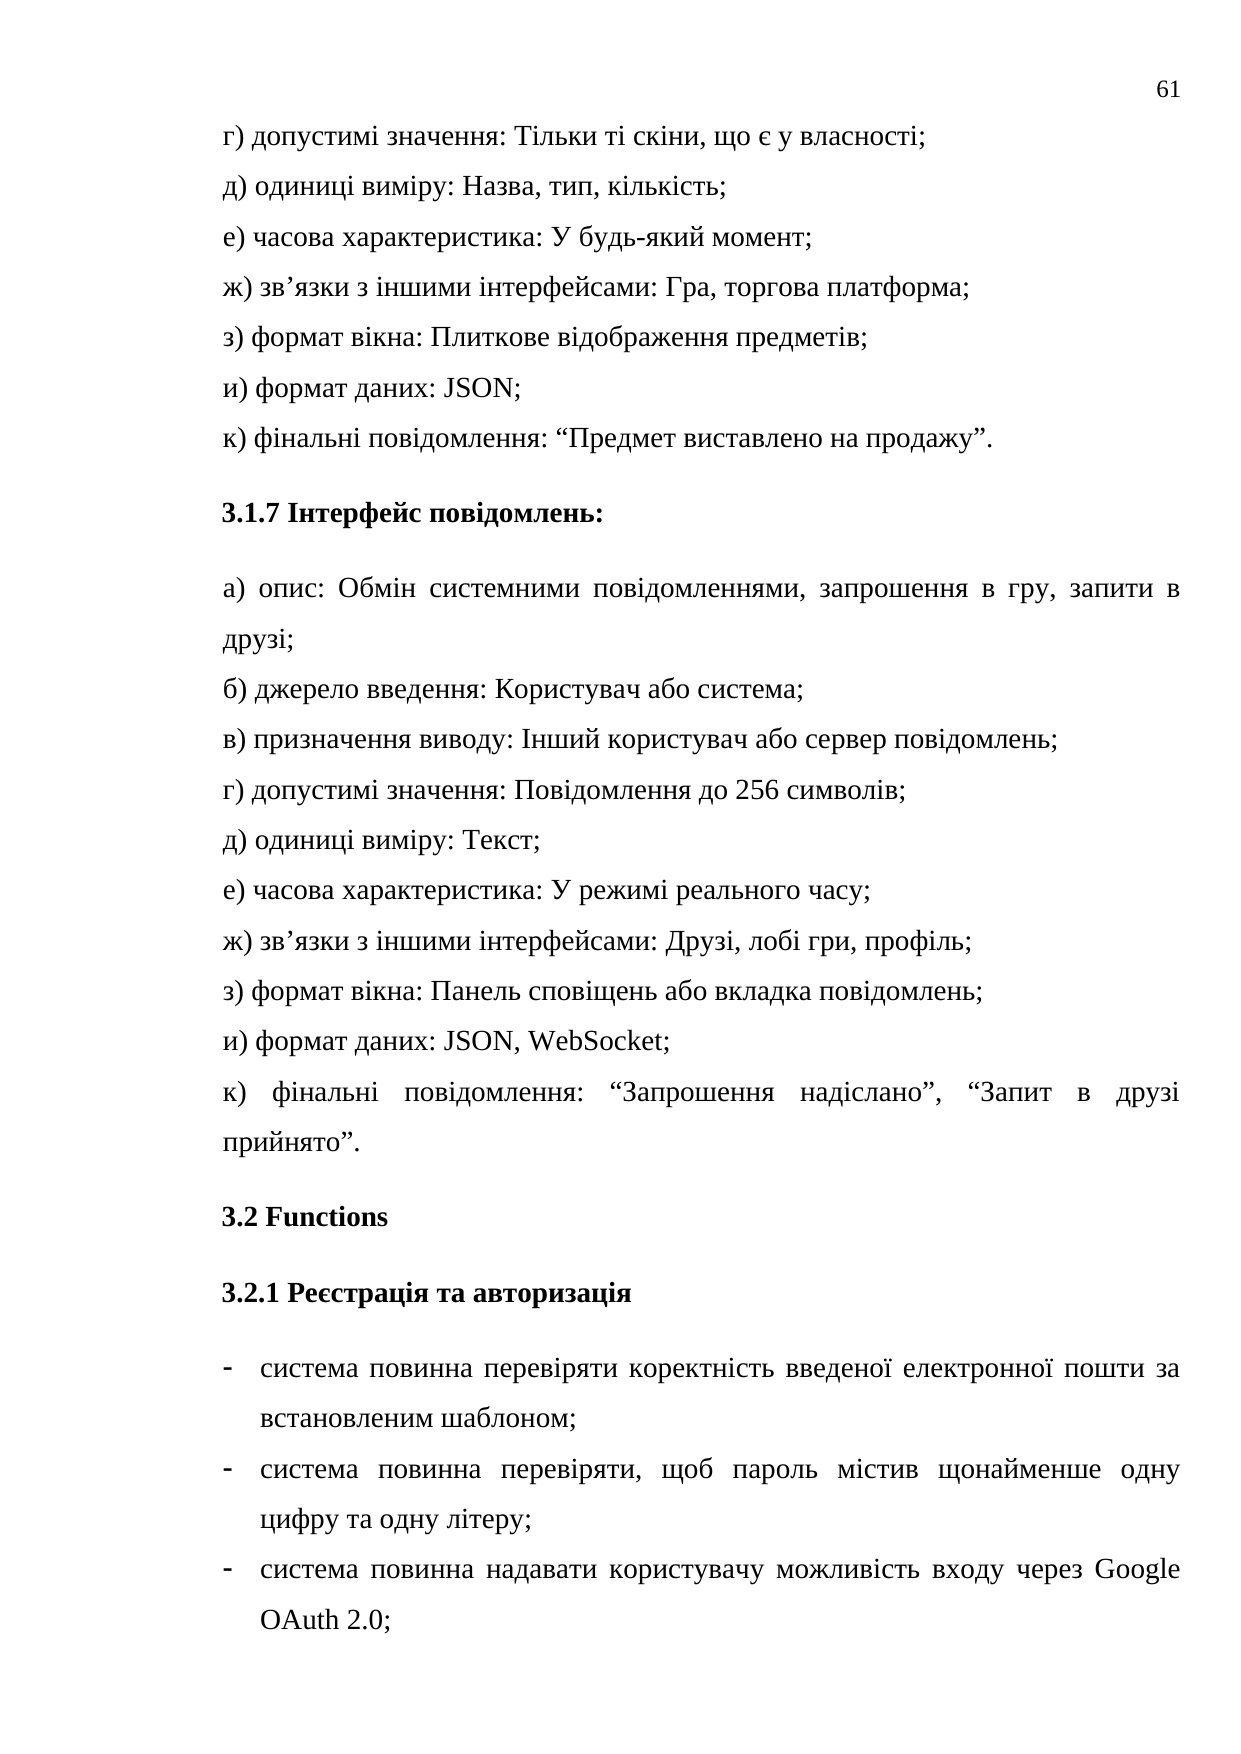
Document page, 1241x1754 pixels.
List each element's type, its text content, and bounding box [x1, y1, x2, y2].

text ж) зв’язки з іншими інтерфейсами: Гра, торгова платформа; [223, 269, 1181, 303]
text в) призначення виводу: Інший користувач або сервер повідомлень; [223, 722, 1181, 755]
list система повинна перевіряти, щоб пароль містив щонайменше одну цифру та одну літеру; [223, 1451, 1181, 1535]
text 3.1.7 Інтерфейс повідомлень: [148, 495, 1181, 529]
text е) часова характеристика: У режимі реального часу; [223, 872, 1181, 906]
text и) формат даних: JSON, WebSocket; [223, 1023, 1181, 1057]
text д) одиниці виміру: Текст; [223, 822, 1181, 856]
text к) фінальні повідомлення: “Предмет виставлено на продажу”. [223, 420, 1181, 453]
text а) опис: Обмін системними повідомленнями, запрошення в гру, запити в друзі; [223, 571, 1181, 654]
text д) одиниці виміру: Назва, тип, кількість; [223, 168, 1181, 202]
text з) формат вікна: Плиткове відображення предметів; [223, 319, 1181, 353]
list система повинна перевіряти коректність введеної електронної пошти за встановленим шаблоном; [223, 1350, 1181, 1434]
text з) формат вікна: Панель сповіщень або вкладка повідомлень; [223, 973, 1181, 1007]
list система повинна надавати користувачу можливість входу через Google OAuth 2.0; [223, 1551, 1181, 1635]
text е) часова характеристика: У будь-який момент; [223, 219, 1181, 252]
text 3.2.1 Реєстрація та авторизація [148, 1275, 1181, 1308]
text к) фінальні повідомлення: “Запрошення надіслано”, “Запит в друзі прийнято”. [223, 1074, 1181, 1158]
text 3.2 Functions [148, 1199, 1181, 1233]
text б) джерело введення: Користувач або система; [223, 671, 1181, 705]
text ж) зв’язки з іншими інтерфейсами: Друзі, лобі гри, профіль; [223, 923, 1181, 956]
text и) формат даних: JSON; [223, 370, 1181, 403]
text г) допустимі значення: Повідомлення до 256 символів; [223, 772, 1181, 805]
text г) допустимі значення: Тільки ті скіни, що є у власності; [223, 118, 1181, 152]
